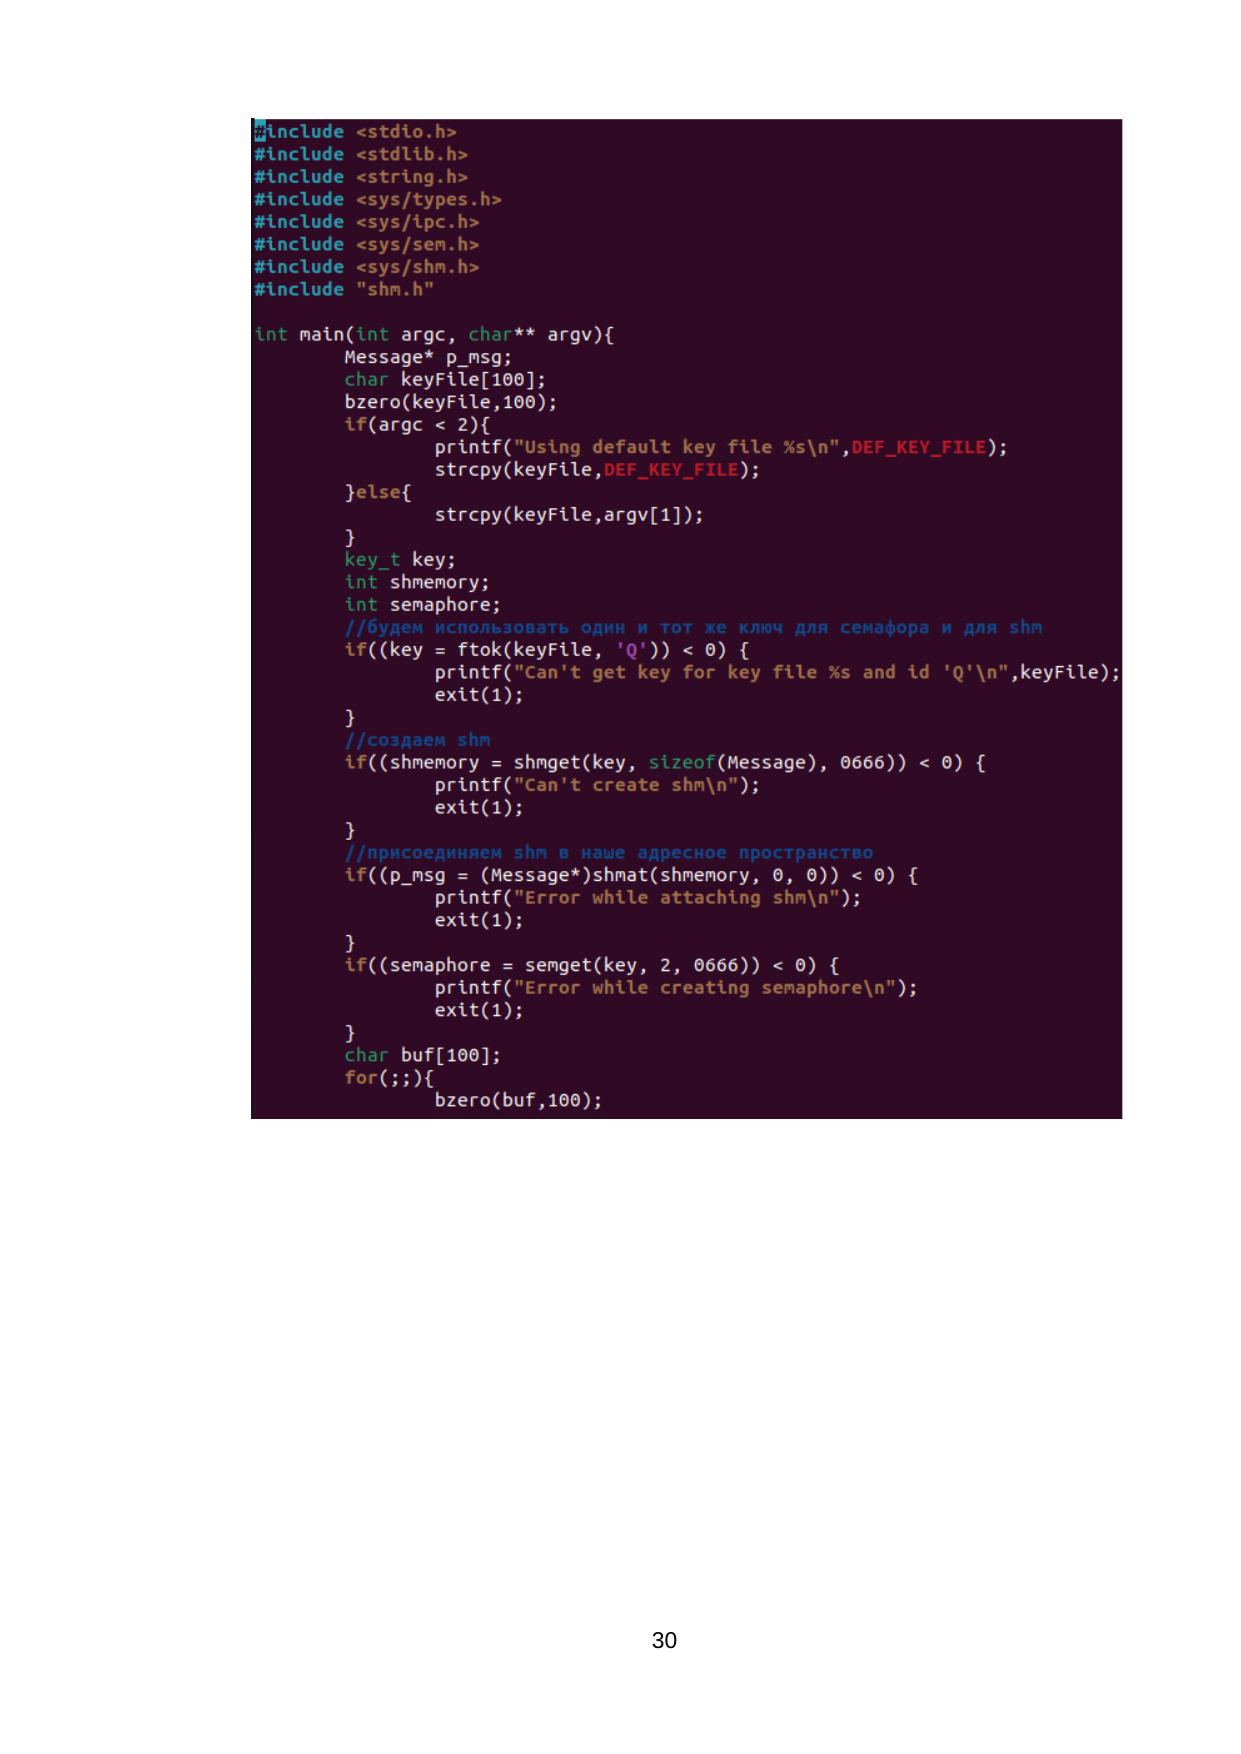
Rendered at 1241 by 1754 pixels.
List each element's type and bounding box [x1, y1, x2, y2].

picture [251, 118, 1123, 1119]
